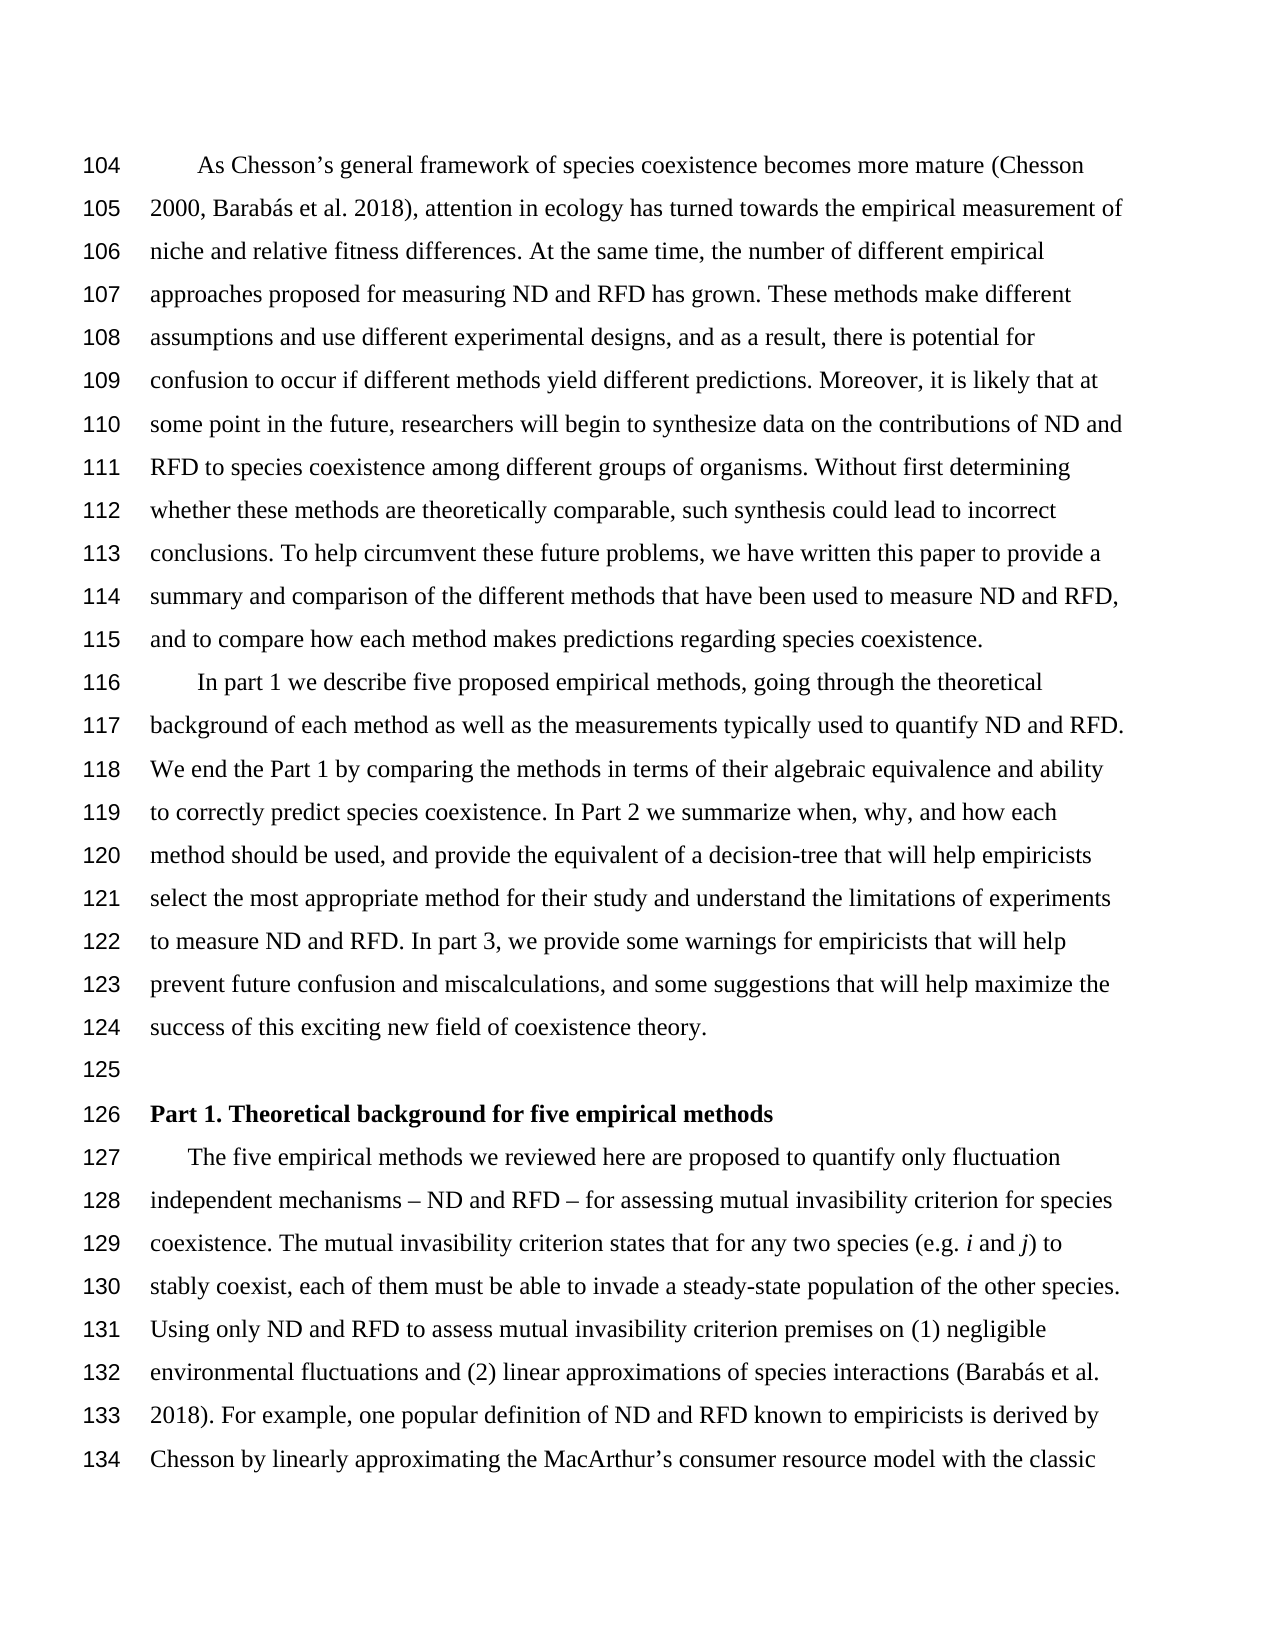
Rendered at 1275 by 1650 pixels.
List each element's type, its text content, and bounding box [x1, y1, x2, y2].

text Part 1. Theoretical background for five empirical methods [150, 1099, 1125, 1127]
text As Chesson’s general framework of species coexistence becomes more mature (Chesson 2000, Barabás et al. 2018), attention in ecology has turned towards the empirical measurement of niche and relative fitness differences. At the same time, the number of different empirical approaches proposed for measuring ND and RFD has grown. These methods make different assumptions and use different experimental designs, and as a result, there is potential for confusion to occur if different methods yield different predictions. Moreover, it is likely that at some point in the future, researchers will begin to synthesize data on the contributions of ND and RFD to species coexistence among different groups of organisms. Without first determining whether these methods are theoretically comparable, such synthesis could lead to incorrect conclusions. To help circumvent these future problems, we have written this paper to provide a summary and comparison of the different methods that have been used to measure ND and RFD, and to compare how each method makes predictions regarding species coexistence. [150, 150, 1125, 653]
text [150, 1142, 1125, 1472]
text In part 1 we describe five proposed empirical methods, going through the theoretical background of each method as well as the measurements typically used to quantify ND and RFD. We end the Part 1 by comparing the methods in terms of their algebraic equivalence and ability to correctly predict species coexistence. In Part 2 we summarize when, why, and how each method should be used, and provide the equivalent of a decision-tree that will help empiricists select the most appropriate method for their study and understand the limitations of experiments to measure ND and RFD. In part 3, we provide some warnings for empiricists that will help prevent future confusion and miscalculations, and some suggestions that will help maximize the success of this exciting new field of coexistence theory. [150, 667, 1125, 1041]
